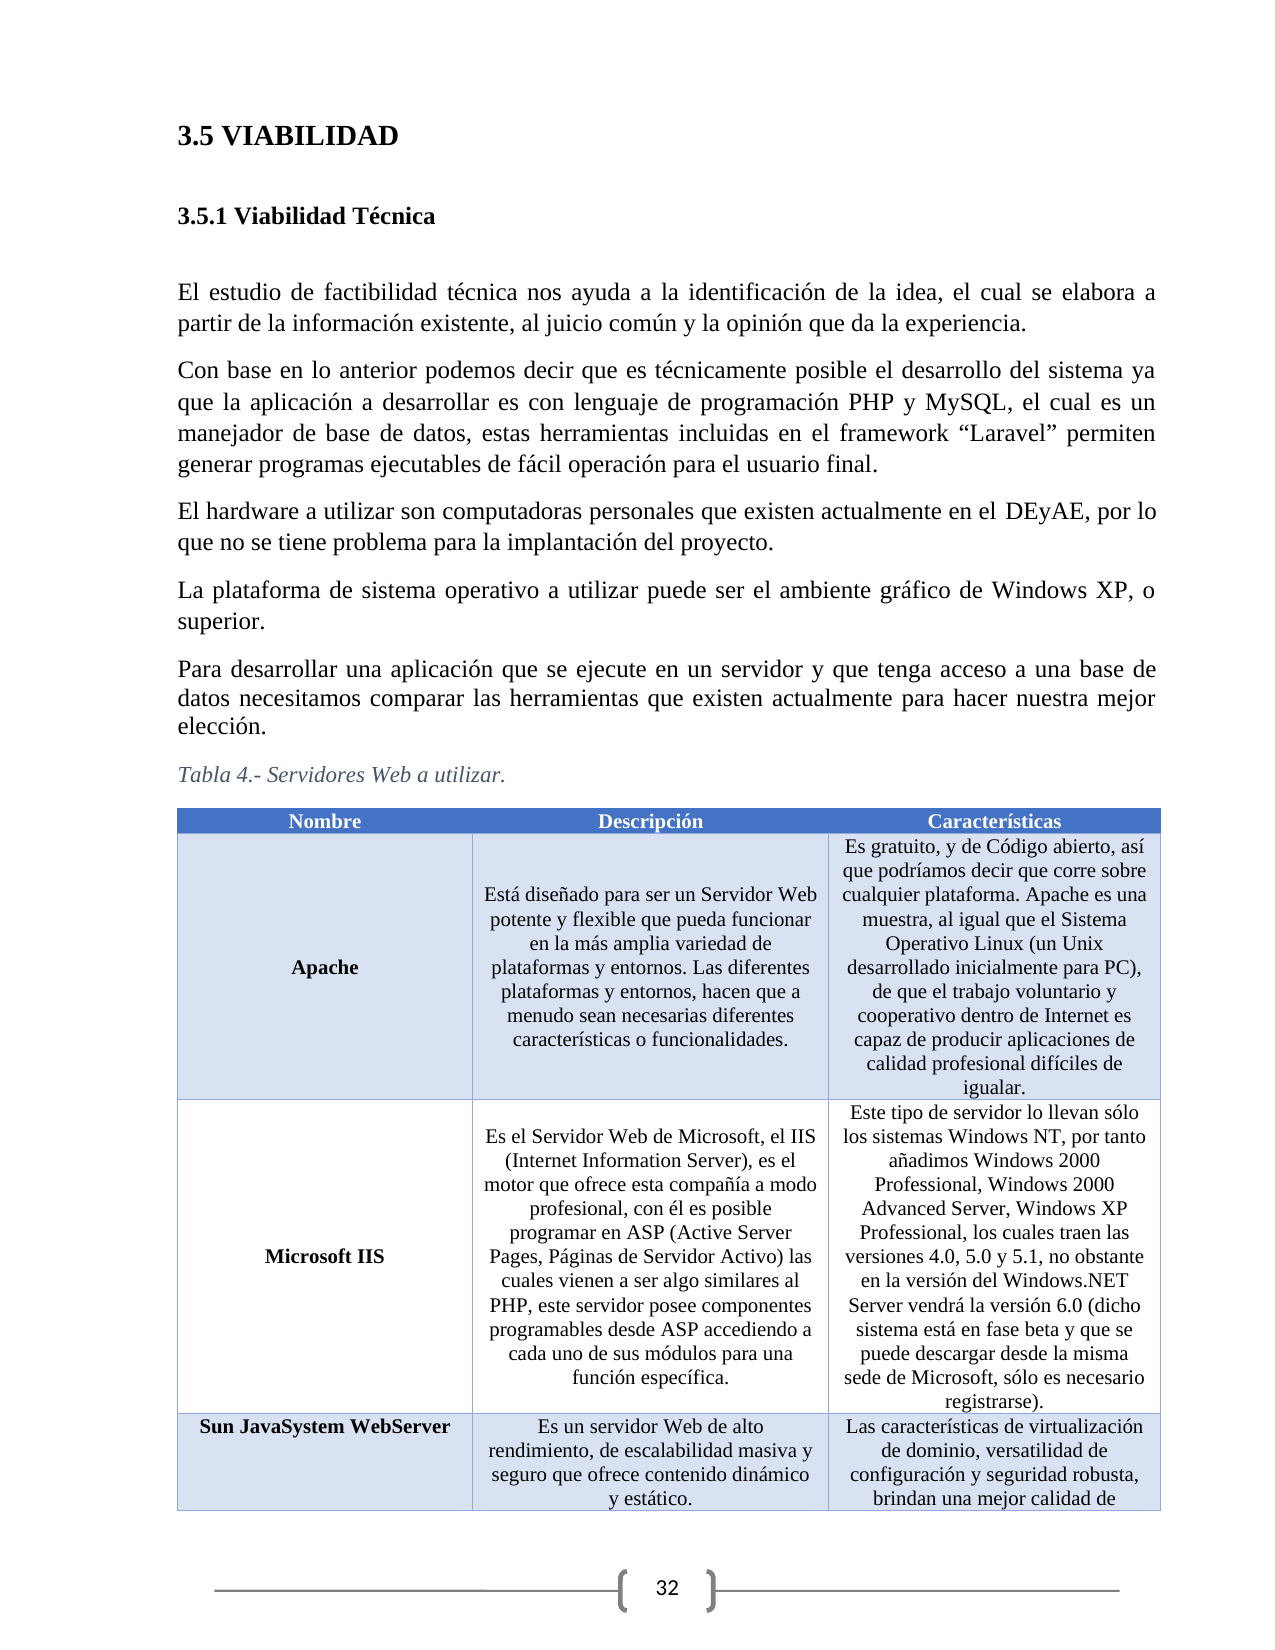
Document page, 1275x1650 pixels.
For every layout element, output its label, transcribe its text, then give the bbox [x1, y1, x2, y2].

text La plataforma de sistema operativo a utilizar puede ser el ambiente gráfico de Windows XP, o superior. [177, 575, 1157, 635]
table_cell Apache [178, 834, 472, 1099]
table_header Descripción [473, 809, 828, 833]
text Tabla 4.- Servidores Web a utilizar. [177, 761, 1157, 787]
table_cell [829, 1414, 1160, 1510]
text Con base en lo anterior podemos decir que es técnicamente posible el desarrollo del sistema ya que la aplicación a desarrollar es con lenguaje de programación PHP y MySQL, el cual es un manejador de base de datos, estas herramientas incluidas en el framework “Laravel” permiten generar programas ejecutables de fácil operación para el usuario final. [177, 356, 1157, 477]
text El hardware a utilizar son computadoras personales que existen actualmente en el DEyAE, por lo que no se tiene problema para la implantación del proyecto. [177, 496, 1157, 556]
table_cell Es gratuito, y de Código abierto, así que podríamos decir que corre sobre cualquier plataforma. Apache es una muestra, al igual que el Sistema Operativo Linux (un Unix desarrollado inicialmente para PC), de que el trabajo voluntario y cooperativo dentro de Internet es capaz de producir aplicaciones de calidad profesional difíciles de igualar. [829, 834, 1160, 1099]
table_cell Este tipo de servidor lo llevan sólo los sistemas Windows NT, por tanto añadimos Windows 2000 Professional, Windows 2000 Advanced Server, Windows XP Professional, los cuales traen las versiones 4.0, 5.0 y 5.1, no obstante en la versión del Windows.NET Server vendrá la versión 6.0 (dicho sistema está en fase beta y que se puede descargar desde la misma sede de Microsoft, sólo es necesario registrarse). [829, 1100, 1160, 1413]
subtitle 3.5 VIABILIDAD [177, 118, 1157, 152]
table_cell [473, 1414, 828, 1510]
table_cell Microsoft IIS [178, 1100, 472, 1413]
table_header Nombre [178, 809, 472, 833]
table_cell Es el Servidor Web de Microsoft, el IIS (Internet Information Server), es el motor que ofrece esta compañía a modo profesional, con él es posible programar en ASP (Active Server Pages, Páginas de Servidor Activo) las cuales vienen a ser algo similares al PHP, este servidor posee componentes programables desde ASP accediendo a cada uno de sus módulos para una función específica. [473, 1100, 828, 1413]
table_header Características [829, 809, 1160, 833]
table_cell Está diseñado para ser un Servidor Web potente y flexible que pueda funcionar en la más amplia variedad de plataformas y entornos. Las diferentes plataformas y entornos, hacen que a menudo sean necesarias diferentes características o funcionalidades. [473, 834, 828, 1099]
subtitle 3.5.1 Viabilidad Técnica [177, 201, 1157, 230]
text El estudio de factibilidad técnica nos ayuda a la identificación de la idea, el cual se elabora a partir de la información existente, al juicio común y la opinión que da la experiencia. [177, 277, 1157, 337]
text Para desarrollar una aplicación que se ejecute en un servidor y que tenga acceso a una base de datos necesitamos comparar las herramientas que existen actualmente para hacer nuestra mejor elección. [177, 654, 1157, 740]
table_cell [178, 1414, 472, 1510]
